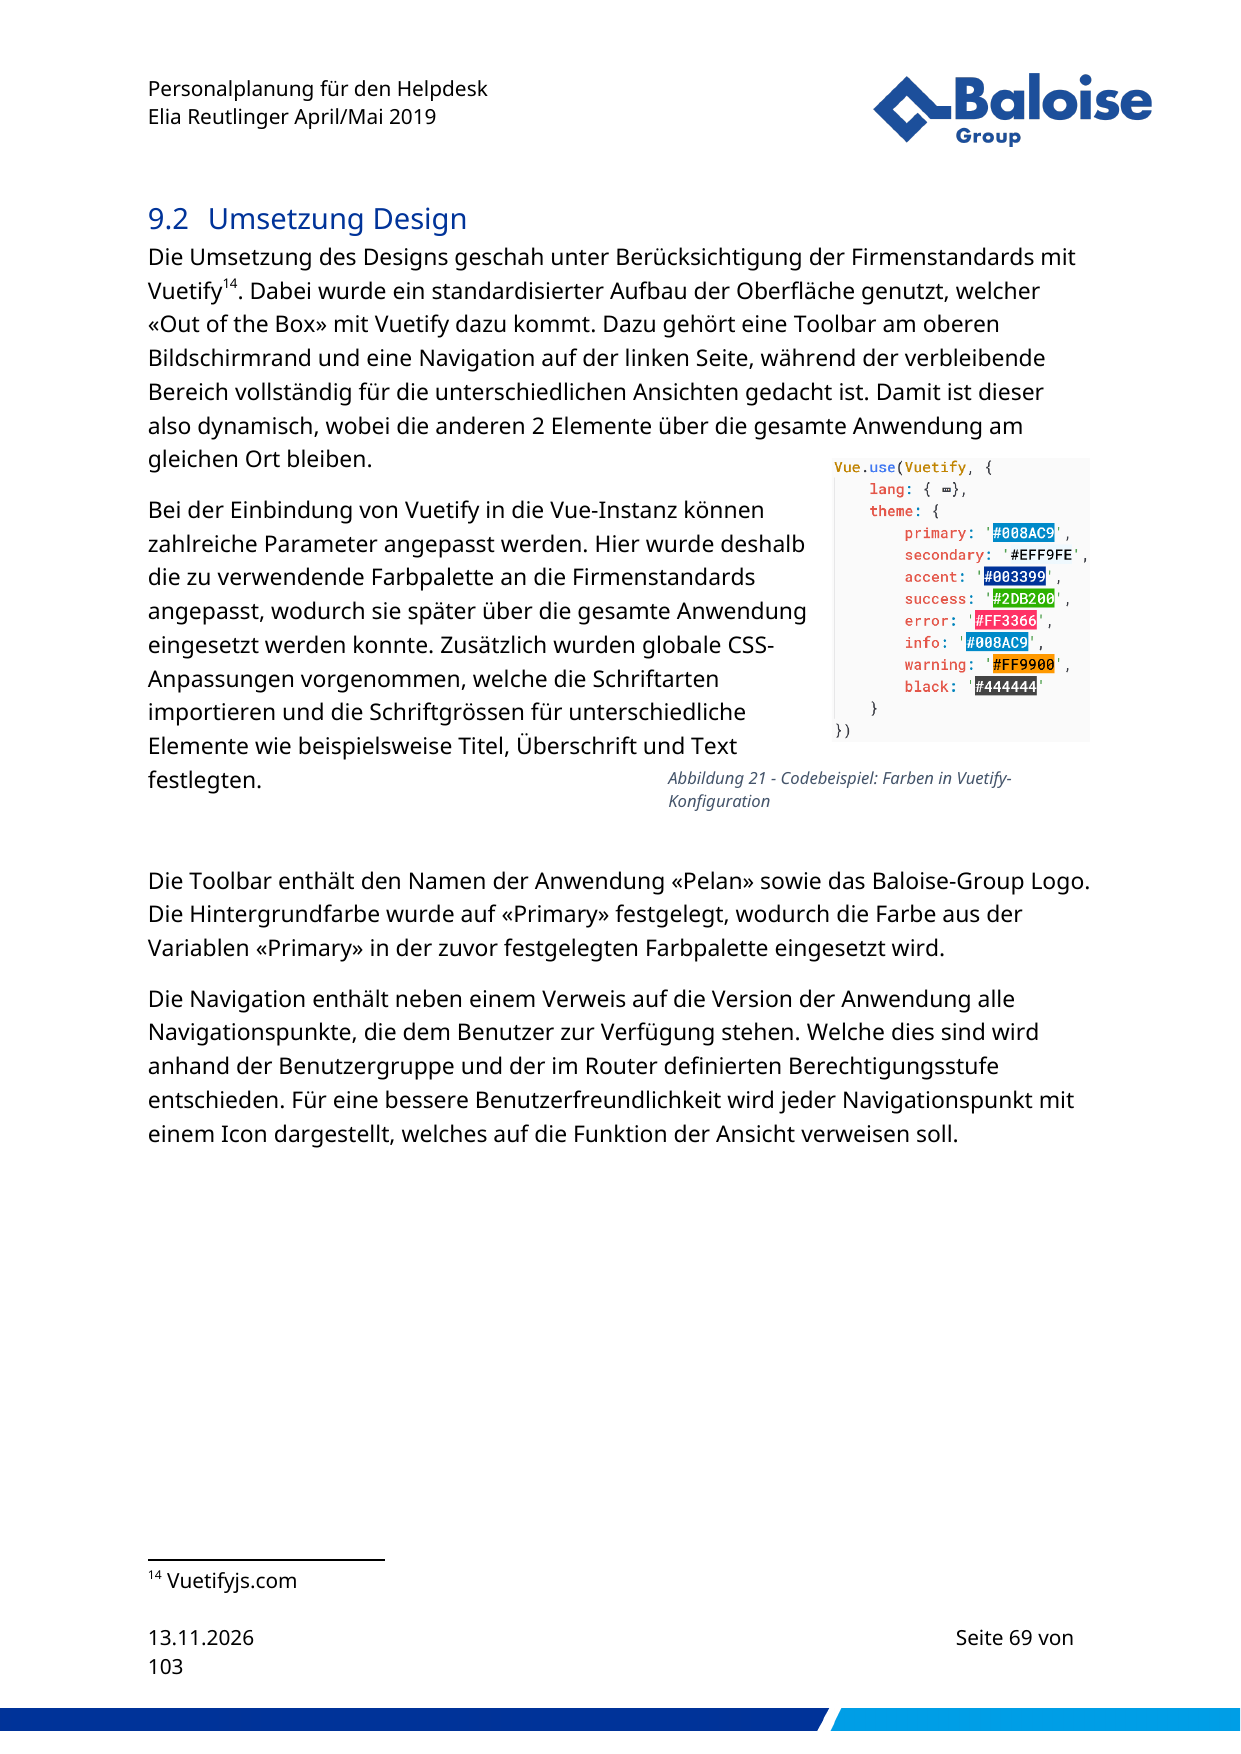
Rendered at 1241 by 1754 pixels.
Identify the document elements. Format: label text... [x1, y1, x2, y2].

text Die Navigation enthält neben einem Verweis auf die Version der Anwendung alle Navigationspunkte, die dem Benutzer zur Verfügung stehen. Welche dies sind wird anhand der Benutzergruppe und der im Router definierten Berechtigungsstufe entschieden. Für eine bessere Benutzerfreundlichkeit wird jeder Navigationspunkt mit einem Icon dargestellt, welches auf die Funktion der Ansicht verweisen soll. [148, 982, 1093, 1149]
text Die Umsetzung des Designs geschah unter Berücksichtigung der Firmenstandards mit Vuetify. Dabei wurde ein standardisierter Aufbau der Oberfläche genutzt, welcher «Out of the Box» mit Vuetify dazu kommt. Dazu gehört eine Toolbar am oberen Bildschirmrand und eine Navigation auf der linken Seite, während der verbleibende Bereich vollständig für die unterschiedlichen Ansichten gedacht ist. Damit ist dieser also dynamisch, wobei die anderen 2 Elemente über die gesamte Anwendung am gleichen Ort bleiben. [148, 241, 1093, 474]
text Die Toolbar enthält den Namen der Anwendung «Pelan» sowie das Baloise-Group Logo. Die Hintergrundfarbe wurde auf «Primary» festgelegt, wodurch die Farbe aus der Variablen «Primary» in der zuvor festgelegten Farbpalette eingesetzt wird. [148, 864, 1093, 963]
subtitle Umsetzung Design [148, 198, 1093, 238]
text Bei der Einbindung von Vuetify in die Vue-Instanz können zahlreiche Parameter angepasst werden. Hier wurde deshalb die zu verwendende Farbpalette an die Firmenstandards angepasst, wodurch sie später über die gesamte Anwendung eingesetzt werden konnte. Zusätzlich wurden globale CSS-Anpassungen vorgenommen, welche die Schriftarten importieren und die Schriftgrössen für unterschiedliche Elemente wie beispielsweise Titel, Überschrift und Text festlegten. [148, 494, 1093, 795]
picture [0, 1708, 1241, 1733]
picture [830, 458, 1090, 740]
picture [873, 73, 1152, 147]
